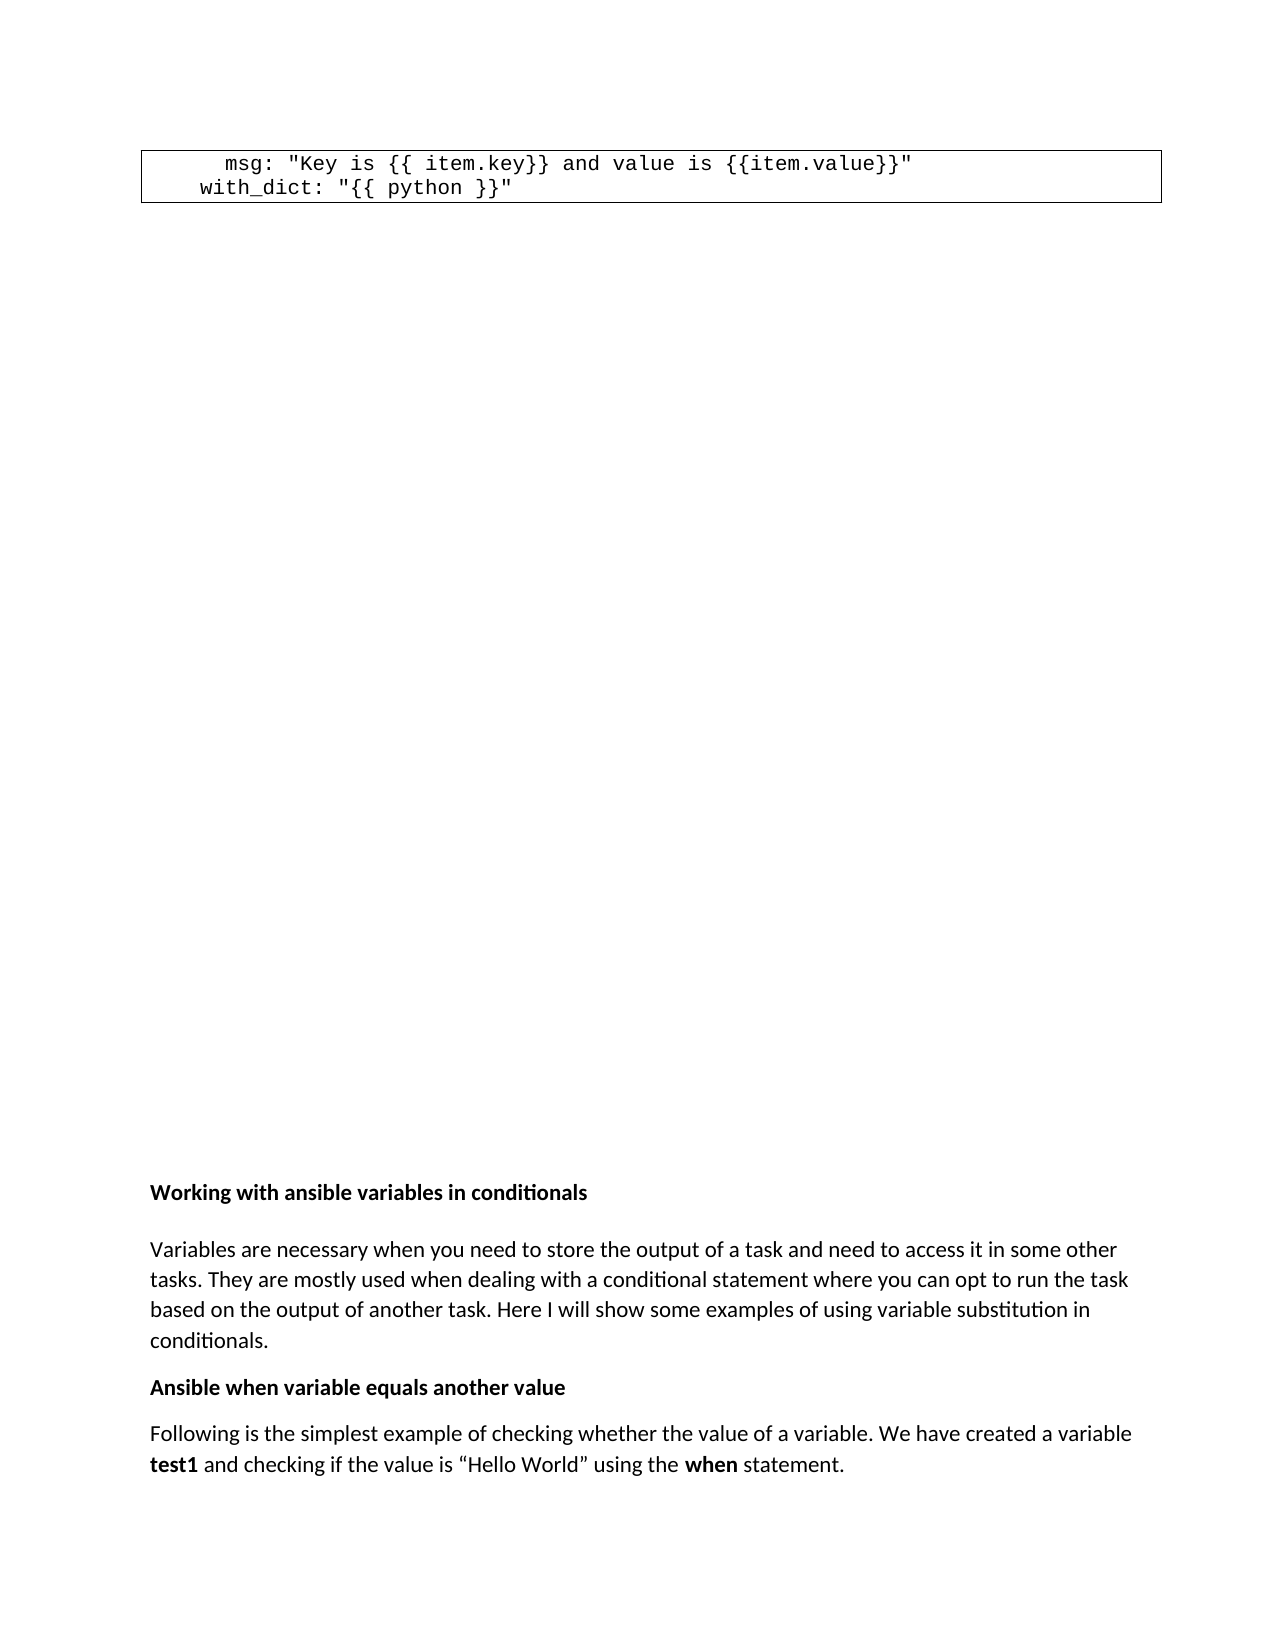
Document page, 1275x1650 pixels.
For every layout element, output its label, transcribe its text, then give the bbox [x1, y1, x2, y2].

text Ansible when variable equals another value [150, 1373, 1153, 1401]
subtitle Working with ansible variables in conditionals [150, 1178, 1153, 1206]
text Following is the simplest example of checking whether the value of a variable. We have created a variable test1 and checking if the value is “Hello World” using the when statement. [150, 1419, 1153, 1478]
text msg: "Key is {{ item.key}} and value is {{item.value}}" [142, 151, 1161, 174]
text Variables are necessary when you need to store the output of a task and need to access it in some other tasks. They are mostly used when dealing with a conditional statement where you can opt to run the task based on the output of another task. Here I will show some examples of using variable substitution in conditionals. [150, 1235, 1153, 1354]
text with_dict: "{{ python }}" [142, 174, 1161, 202]
